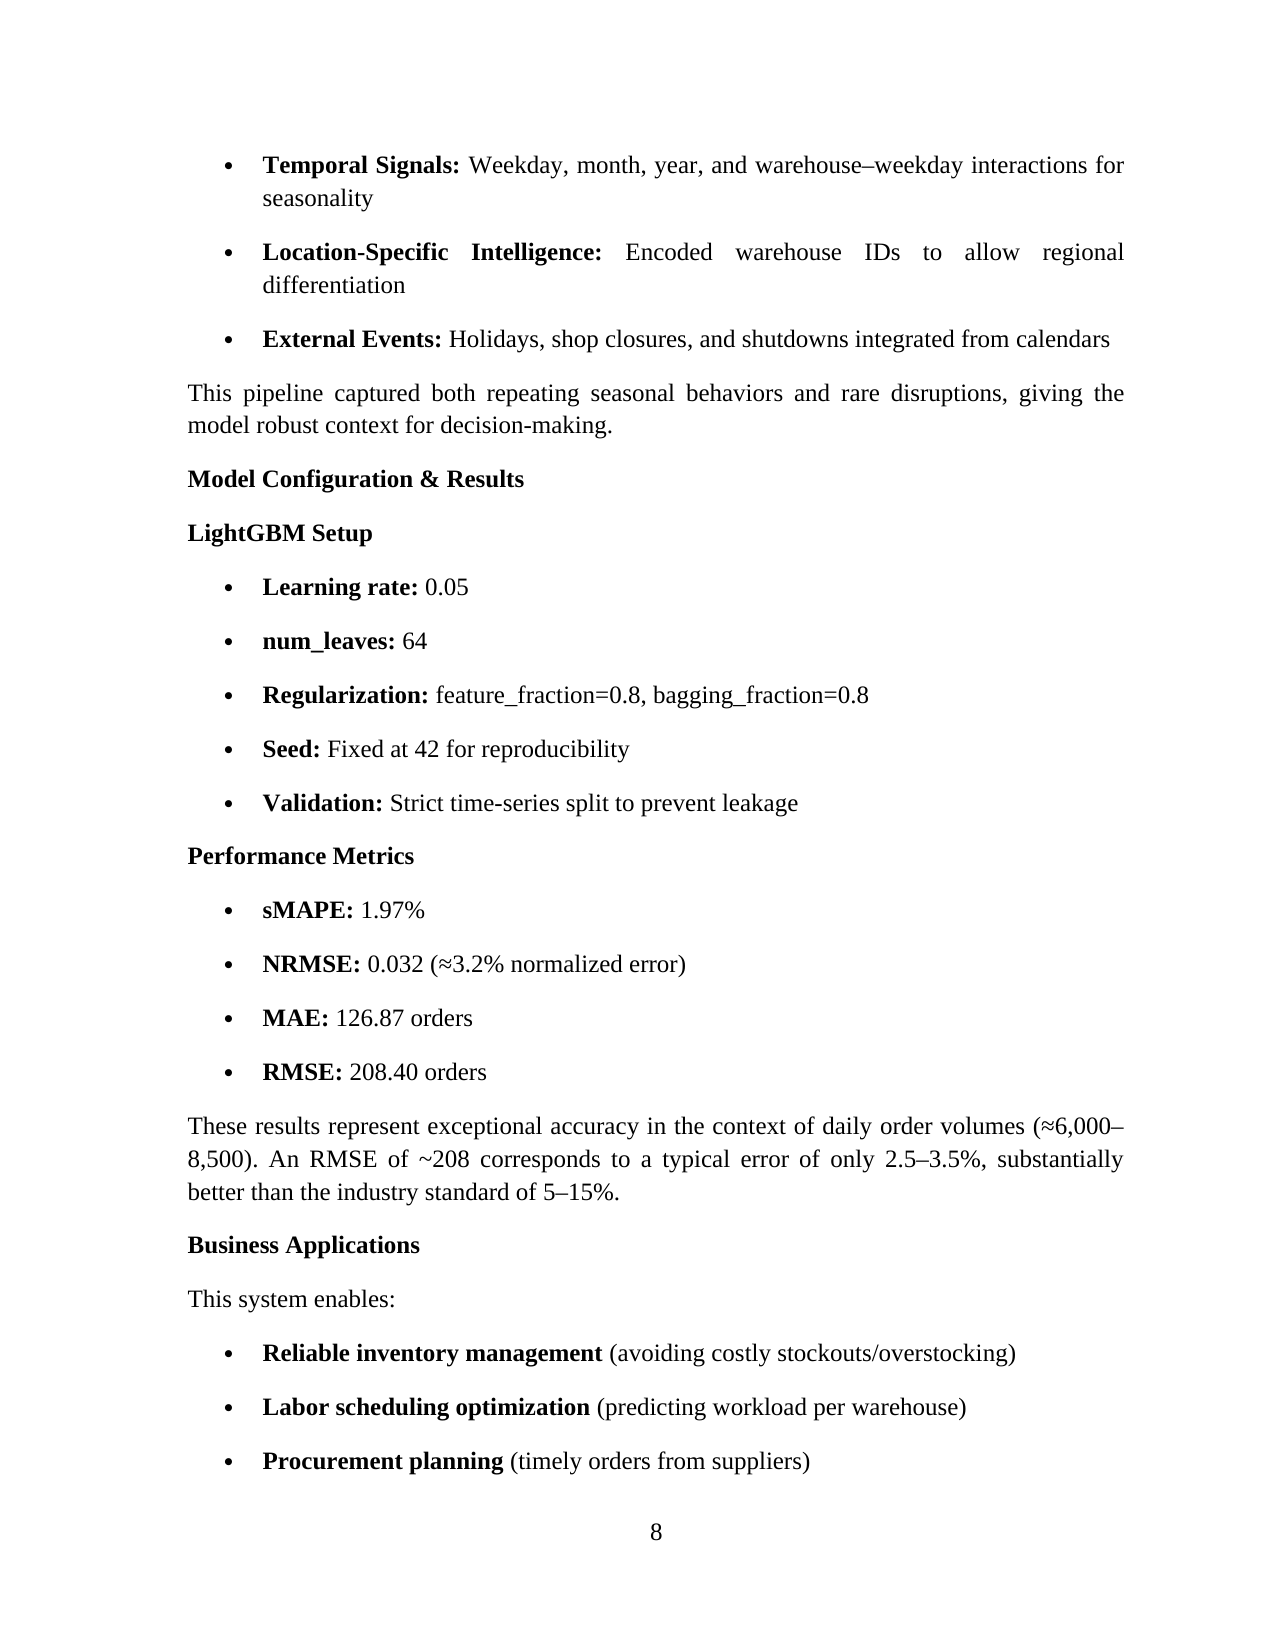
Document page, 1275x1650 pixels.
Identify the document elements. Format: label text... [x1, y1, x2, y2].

list Validation: Strict time-series split to prevent leakage [225, 788, 1125, 816]
text Performance Metrics [187, 841, 1125, 870]
list Labor scheduling optimization (predicting workload per warehouse) [225, 1392, 1125, 1421]
text This system enables: [187, 1284, 1125, 1313]
list Regularization: feature_fraction=0.8, bagging_fraction=0.8 [225, 680, 1125, 709]
text LightGBM Setup [187, 518, 1125, 547]
list num_leaves: 64 [225, 626, 1125, 655]
list Learning rate: 0.05 [225, 572, 1125, 601]
list Seed: Fixed at 42 for reproducibility [225, 734, 1125, 762]
list Reliable inventory management (avoiding costly stockouts/overstocking) [225, 1338, 1125, 1367]
list RMSE: 208.40 orders [225, 1057, 1125, 1086]
list MAE: 126.87 orders [225, 1003, 1125, 1032]
list NRMSE: 0.032 (≈3.2% normalized error) [225, 949, 1125, 978]
list Location-Specific Intelligence: Encoded warehouse IDs to allow regional differentiation [225, 237, 1125, 299]
text This pipeline captured both repeating seasonal behaviors and rare disruptions, giving the model robust context for decision-making. [187, 378, 1125, 439]
list Procurement planning (timely orders from suppliers) [225, 1446, 1125, 1475]
list Temporal Signals: Weekday, month, year, and warehouse–weekday interactions for seasonality [225, 150, 1125, 212]
list sMAPE: 1.97% [225, 895, 1125, 924]
text These results represent exceptional accuracy in the context of daily order volumes (≈6,000–8,500). An RMSE of ~208 corresponds to a typical error of only 2.5–3.5%, substantially better than the industry standard of 5–15%. [187, 1111, 1125, 1206]
text Model Configuration & Results [187, 464, 1125, 493]
text Business Applications [187, 1231, 1125, 1259]
list External Events: Holidays, shop closures, and shutdowns integrated from calendars [225, 324, 1125, 352]
